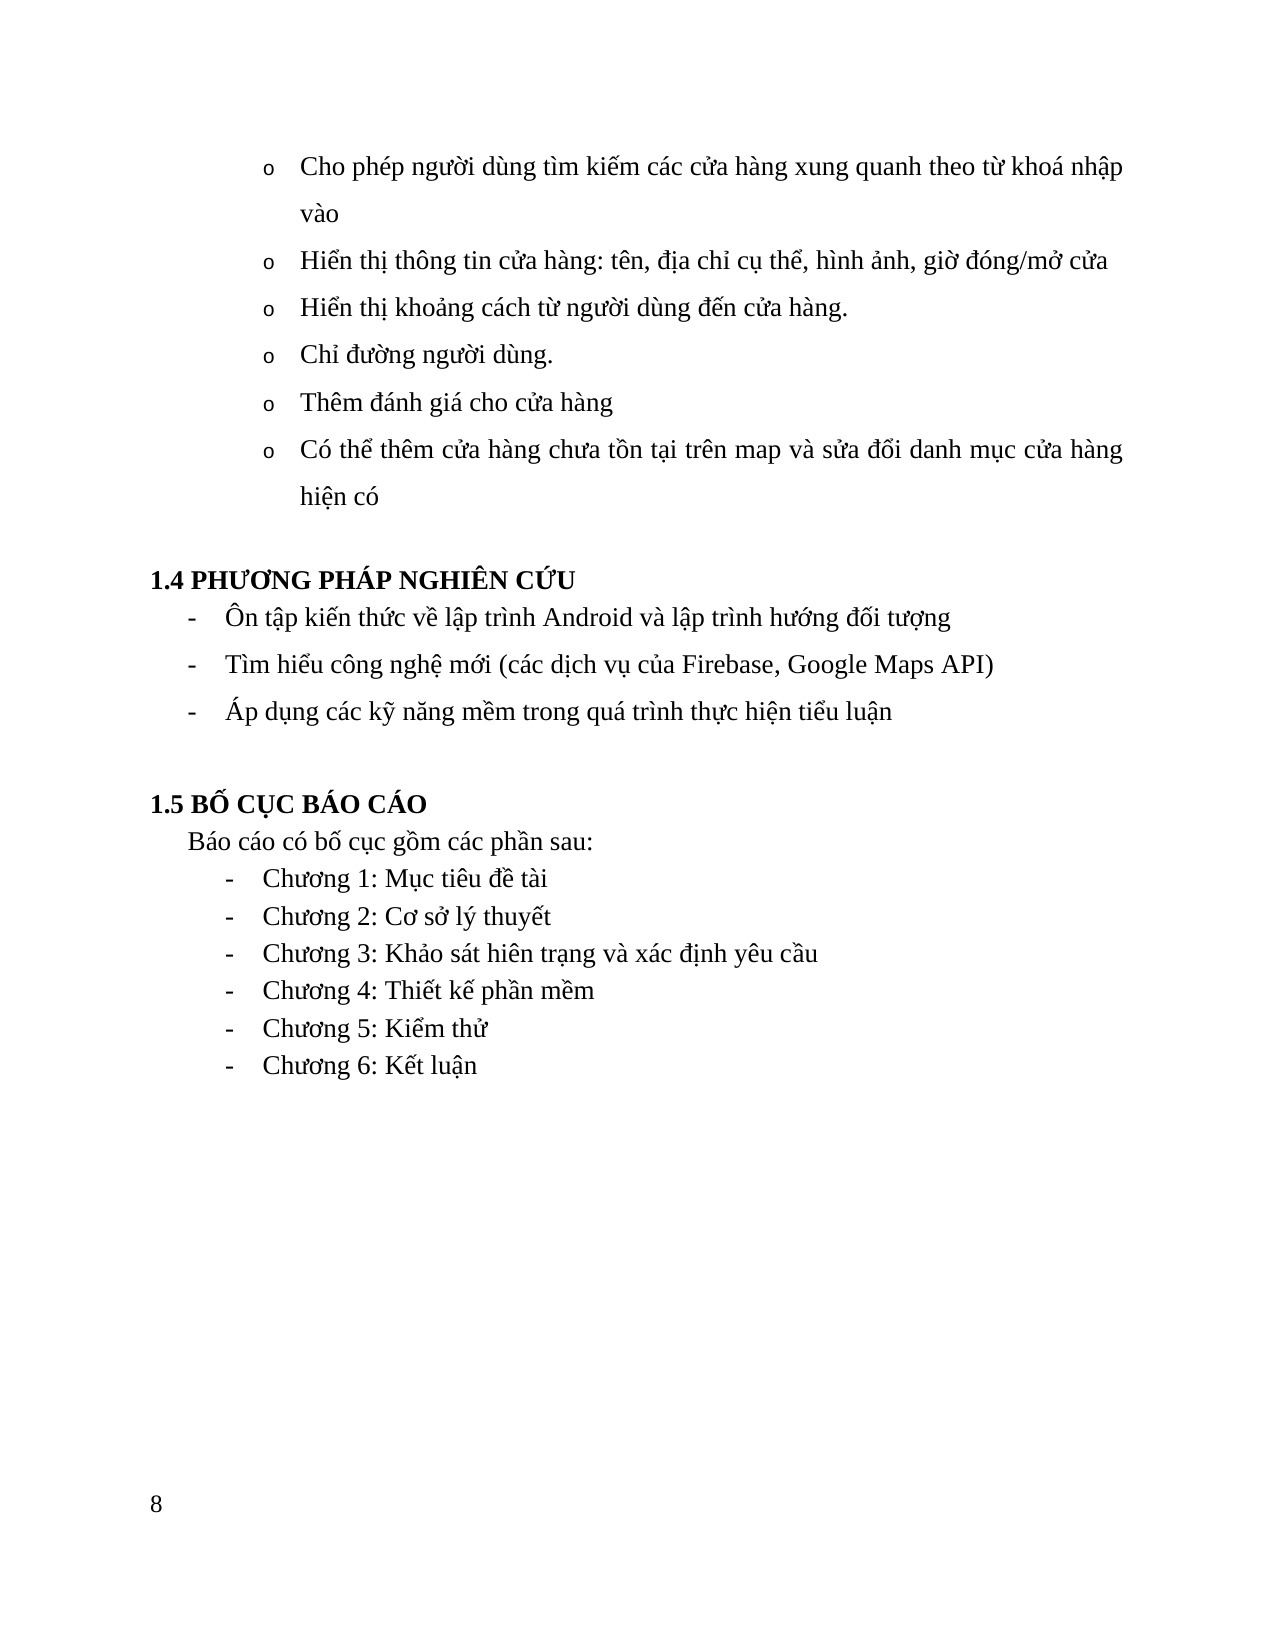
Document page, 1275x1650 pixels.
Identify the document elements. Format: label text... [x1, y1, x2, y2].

list Hiển thị khoảng cách từ người dùng đến cửa hàng. [262, 291, 1125, 323]
list Chương 3: Khảo sát hiên trạng và xác định yêu cầu [225, 937, 1125, 968]
list Có thể thêm cửa hàng chưa tồn tại trên map và sửa đổi danh mục cửa hàng hiện có [262, 433, 1125, 511]
list BỐ CỤC BÁO CÁO [150, 788, 1125, 819]
list Áp dụng các kỹ năng mềm trong quá trình thực hiện tiểu luận [187, 694, 1125, 726]
list Chương 2: Cơ sở lý thuyết [225, 900, 1125, 931]
list Ôn tập kiến thức về lập trình Android và lập trình hướng đối tượng [187, 601, 1125, 632]
list Chương 1: Mục tiêu đề tài [225, 862, 1125, 894]
list Chỉ đường người dùng. [262, 338, 1125, 370]
list Cho phép người dùng tìm kiếm các cửa hàng xung quanh theo từ khoá nhập vào [262, 150, 1125, 228]
list Hiển thị thông tin cửa hàng: tên, địa chỉ cụ thể, hình ảnh, giờ đóng/mở cửa [262, 244, 1125, 275]
list Chương 6: Kết luận [225, 1049, 1125, 1080]
list Chương 5: Kiểm thử [225, 1012, 1125, 1043]
list Tìm hiểu công nghệ mới (các dịch vụ của Firebase, Google Maps API) [187, 648, 1125, 679]
list Báo cáo có bố cục gồm các phần sau: [187, 825, 1125, 856]
list Chương 4: Thiết kế phần mềm [225, 974, 1125, 1006]
list Thêm đánh giá cho cửa hàng [262, 386, 1125, 417]
list PHƯƠNG PHÁP NGHIÊN CỨU [150, 564, 1125, 595]
